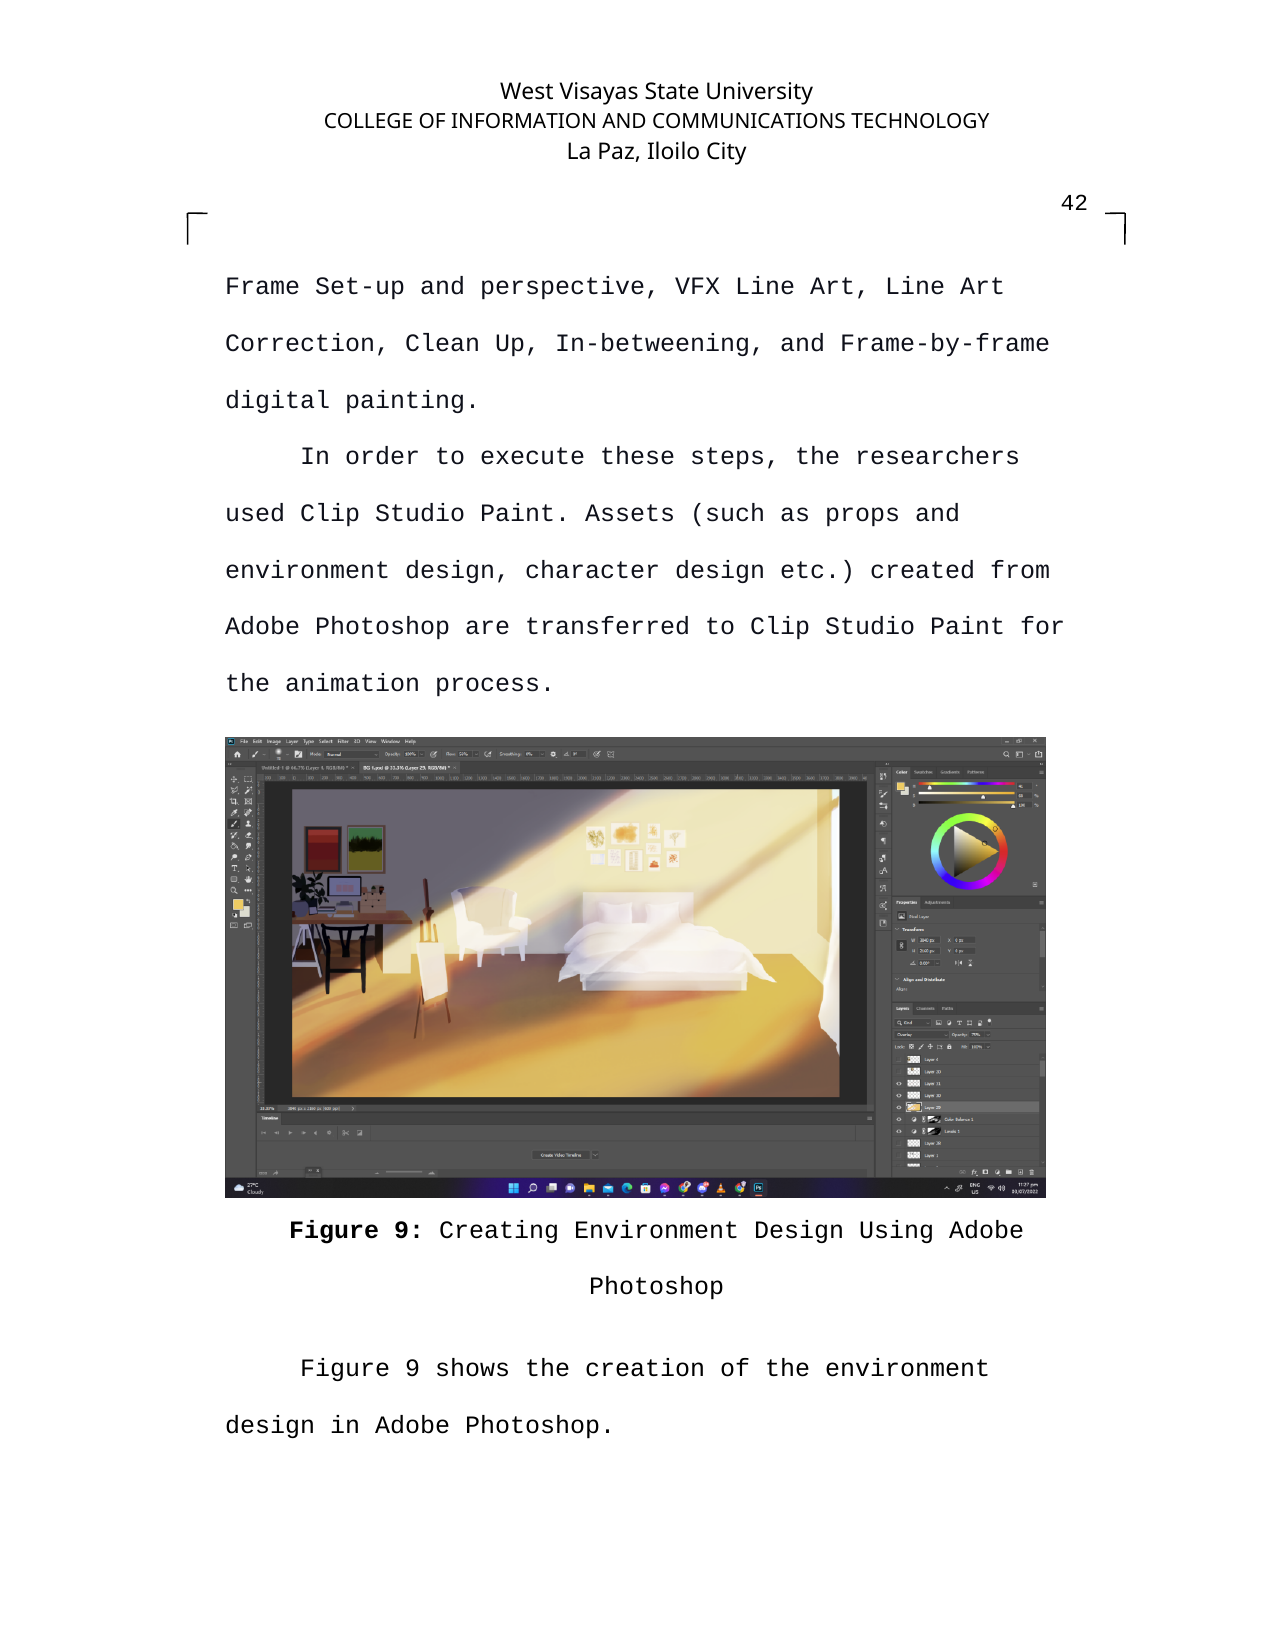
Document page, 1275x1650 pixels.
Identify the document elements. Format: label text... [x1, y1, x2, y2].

text Figure 9: Creating Environment Design Using Adobe Photoshop [225, 1217, 1088, 1302]
picture [225, 737, 1046, 1198]
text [225, 242, 1088, 416]
text Figure 9 shows the creation of the environment design in Adobe Photoshop. [225, 1356, 1088, 1441]
text In order to execute these steps, the researchers used Clip Studio Paint. Assets (such as props and environment design, character design etc.) created from Adobe Photoshop are transferred to Clip Studio Paint for the animation process. [225, 444, 1088, 699]
